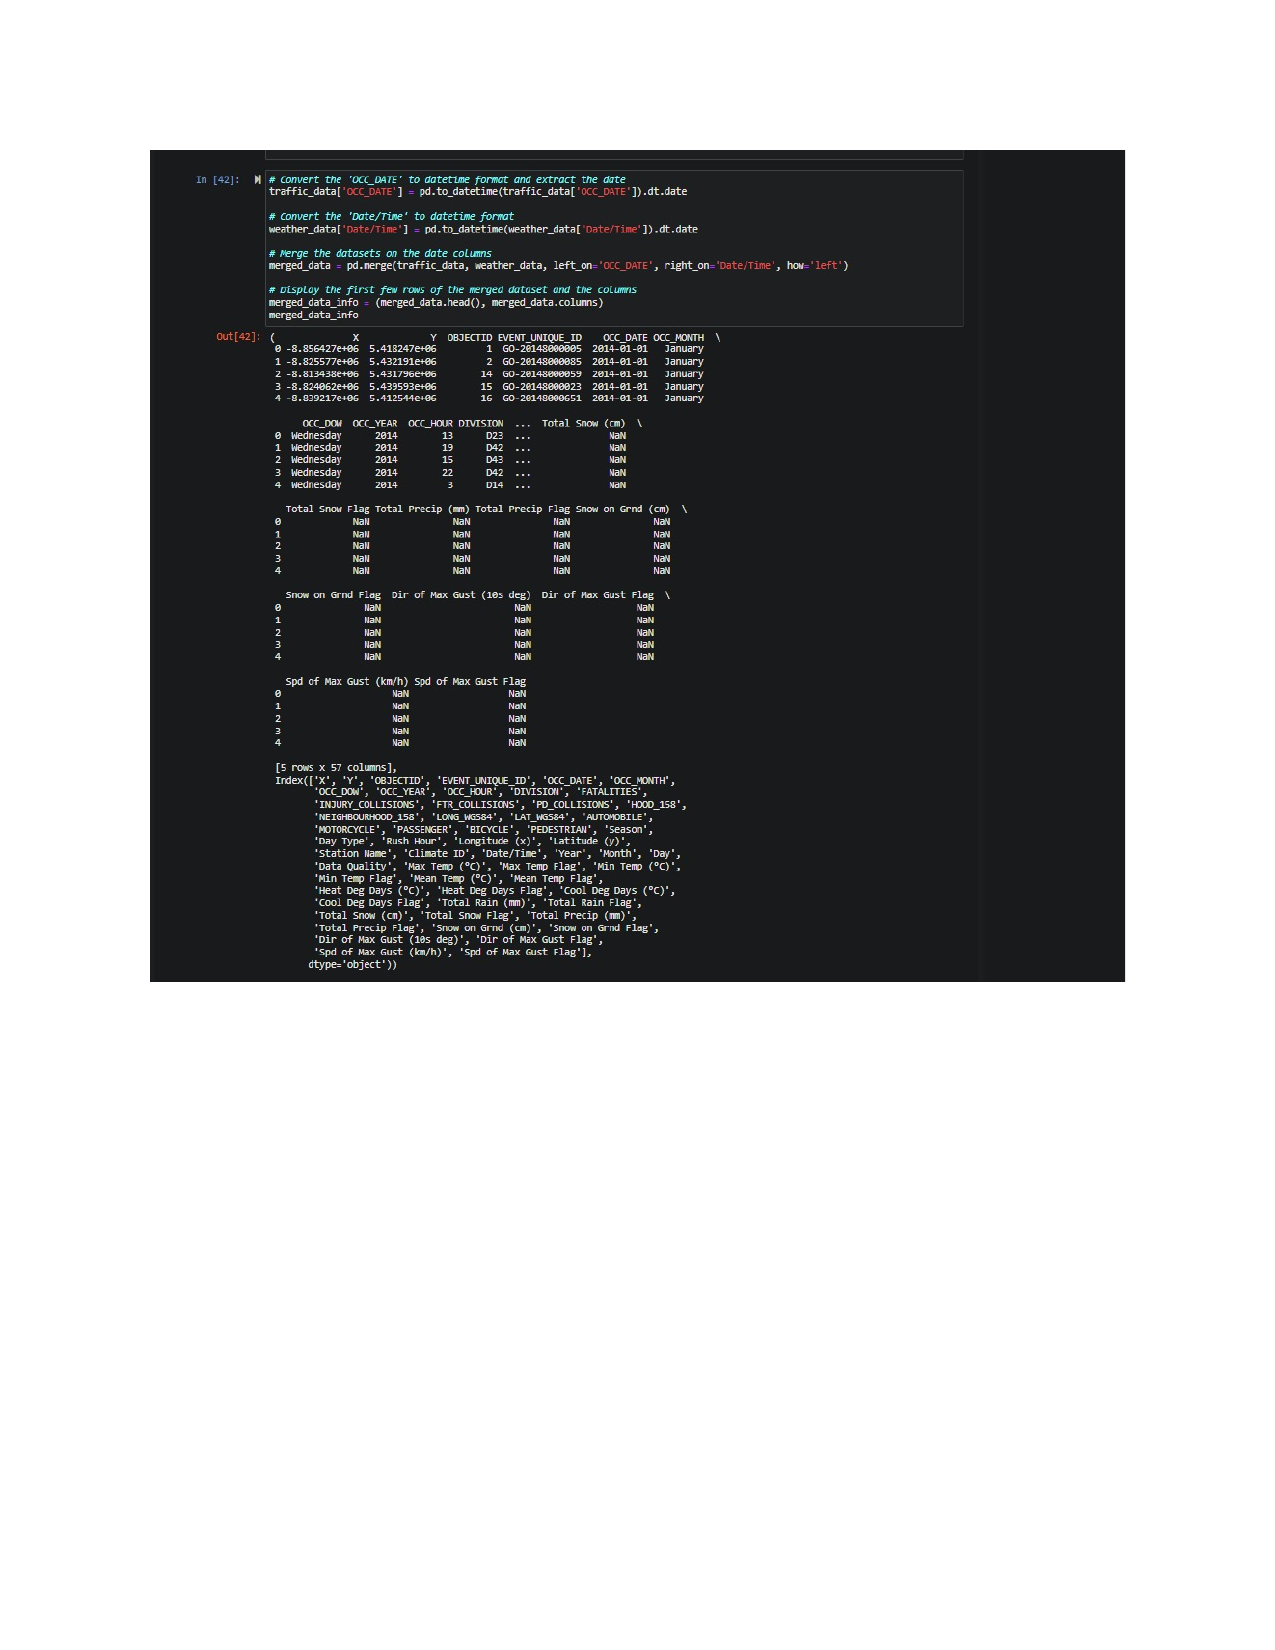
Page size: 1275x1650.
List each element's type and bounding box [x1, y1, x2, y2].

picture [150, 150, 1125, 982]
